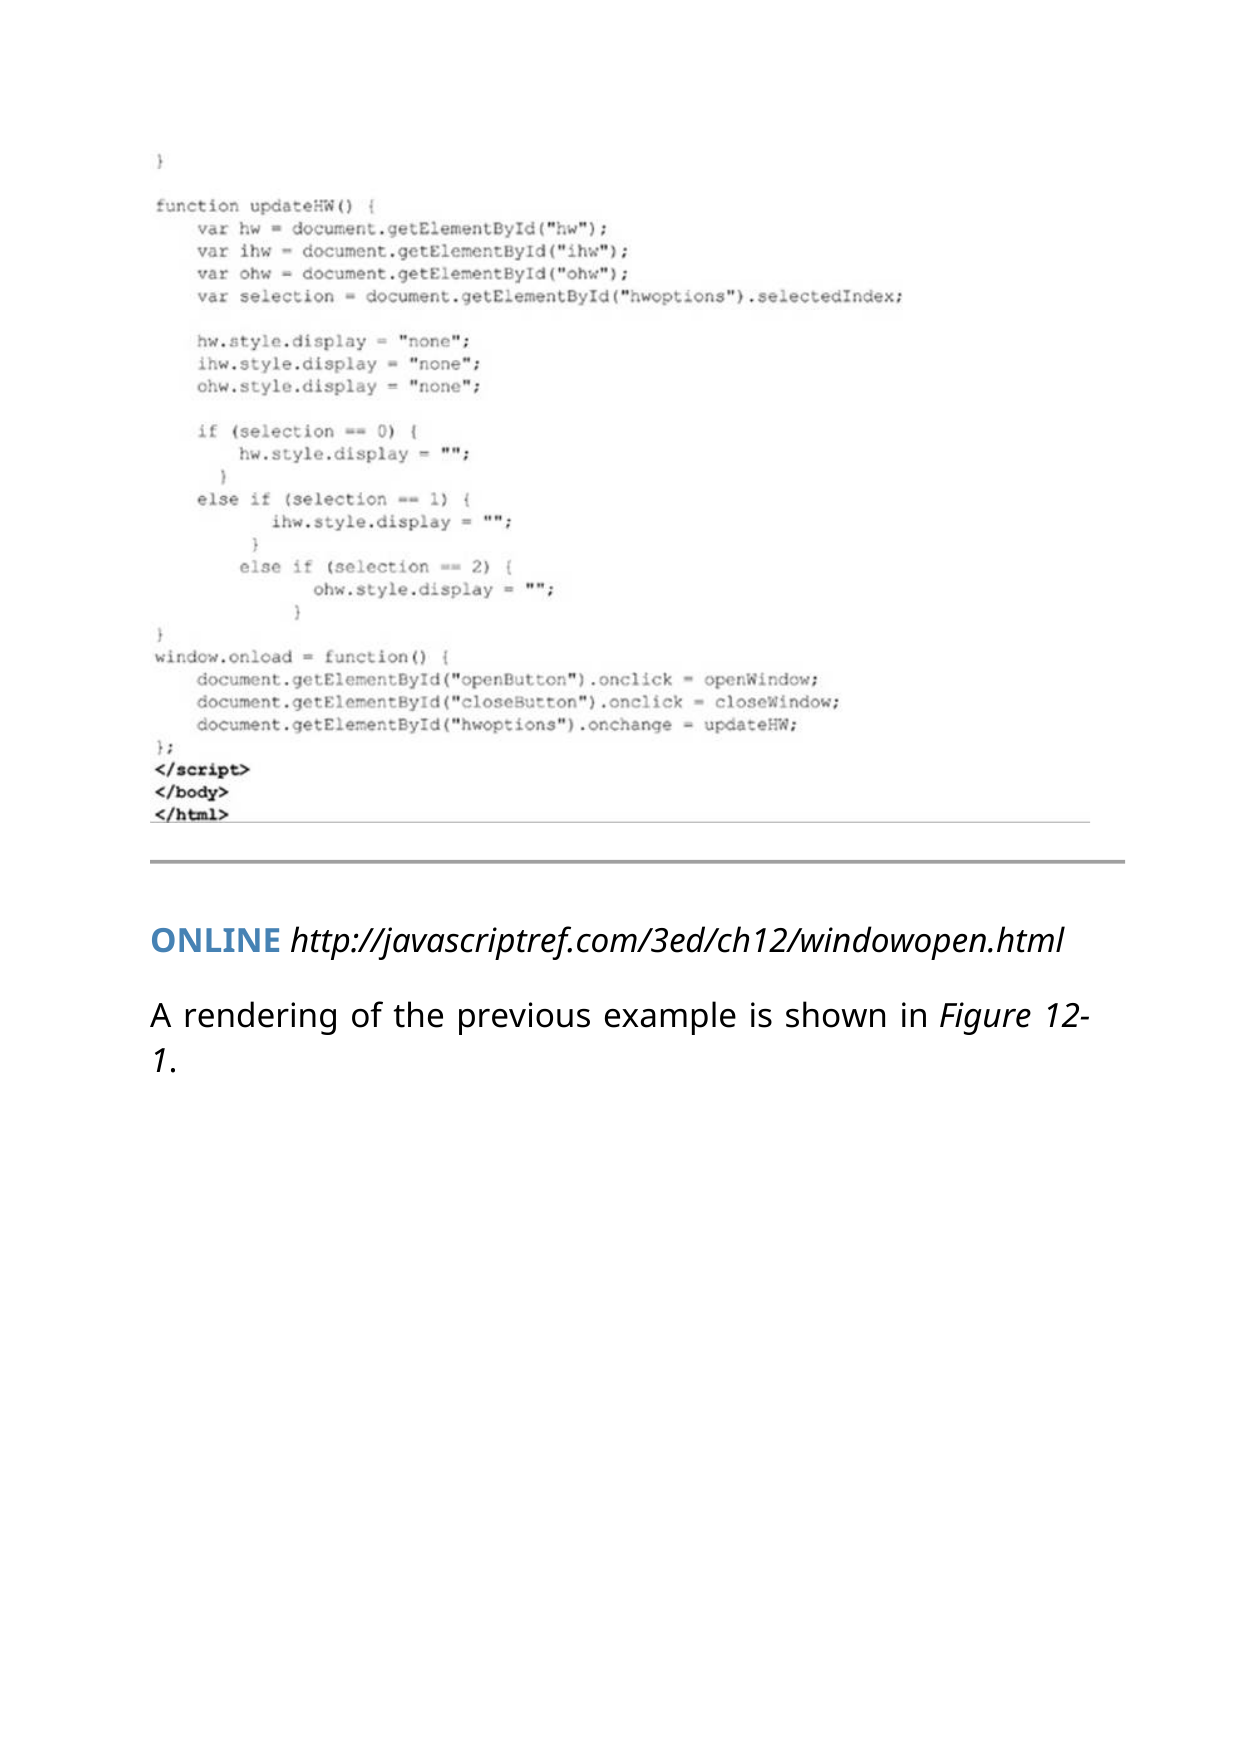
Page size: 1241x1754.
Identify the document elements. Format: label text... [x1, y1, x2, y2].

text A rendering of the previous example is shown in Figure 12-1. [150, 992, 1090, 1082]
picture [150, 150, 1091, 823]
text ONLINE http://javascriptref.com/3ed/ch12/windowopen.html [150, 917, 1090, 962]
